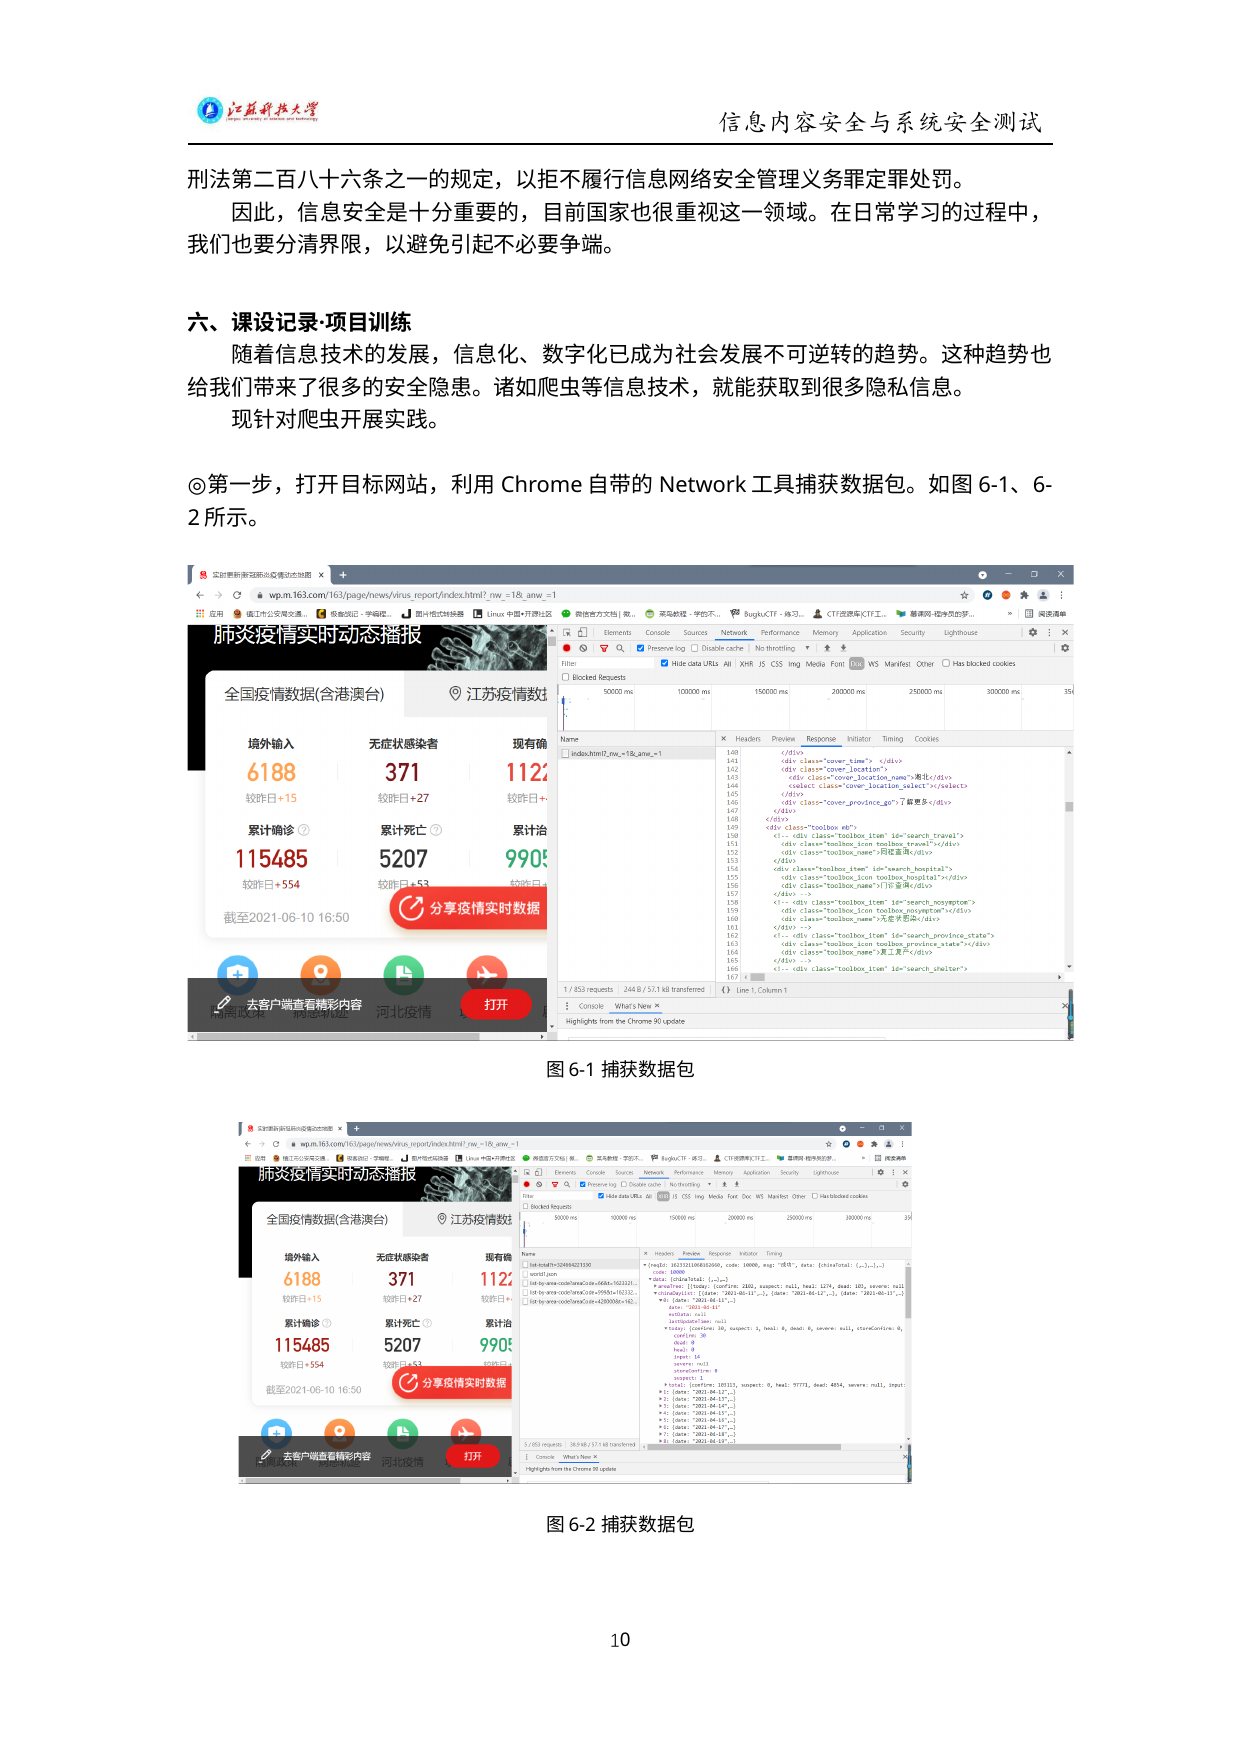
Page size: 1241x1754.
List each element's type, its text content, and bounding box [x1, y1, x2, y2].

subtitle 六、课设记录·项目训练 [187, 304, 1053, 337]
text 因此，信息安全是十分重要的，目前国家也很重视这一领域。在日常学习的过程中，我们也要分清界限，以避免引起不必要争端。 [187, 194, 1053, 259]
text 随着信息技术的发展，信息化、数字化已成为社会发展不可逆转的趋势。这种趋势也给我们带来了很多的安全隐患。诸如爬虫等信息技术，就能获取到很多隐私信息。 [187, 337, 1053, 402]
picture [187, 88, 328, 132]
text 图6-1 捕获数据包 [187, 1041, 1053, 1084]
picture [187, 565, 1074, 1041]
picture [238, 1122, 912, 1484]
text 现针对爬虫开展实践。 [187, 402, 1053, 434]
text ◎第一步，打开目标网站，利用Chrome自带的Network工具捕获数据包。如图6-1、6-2所示。 [187, 467, 1053, 532]
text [187, 162, 1053, 194]
